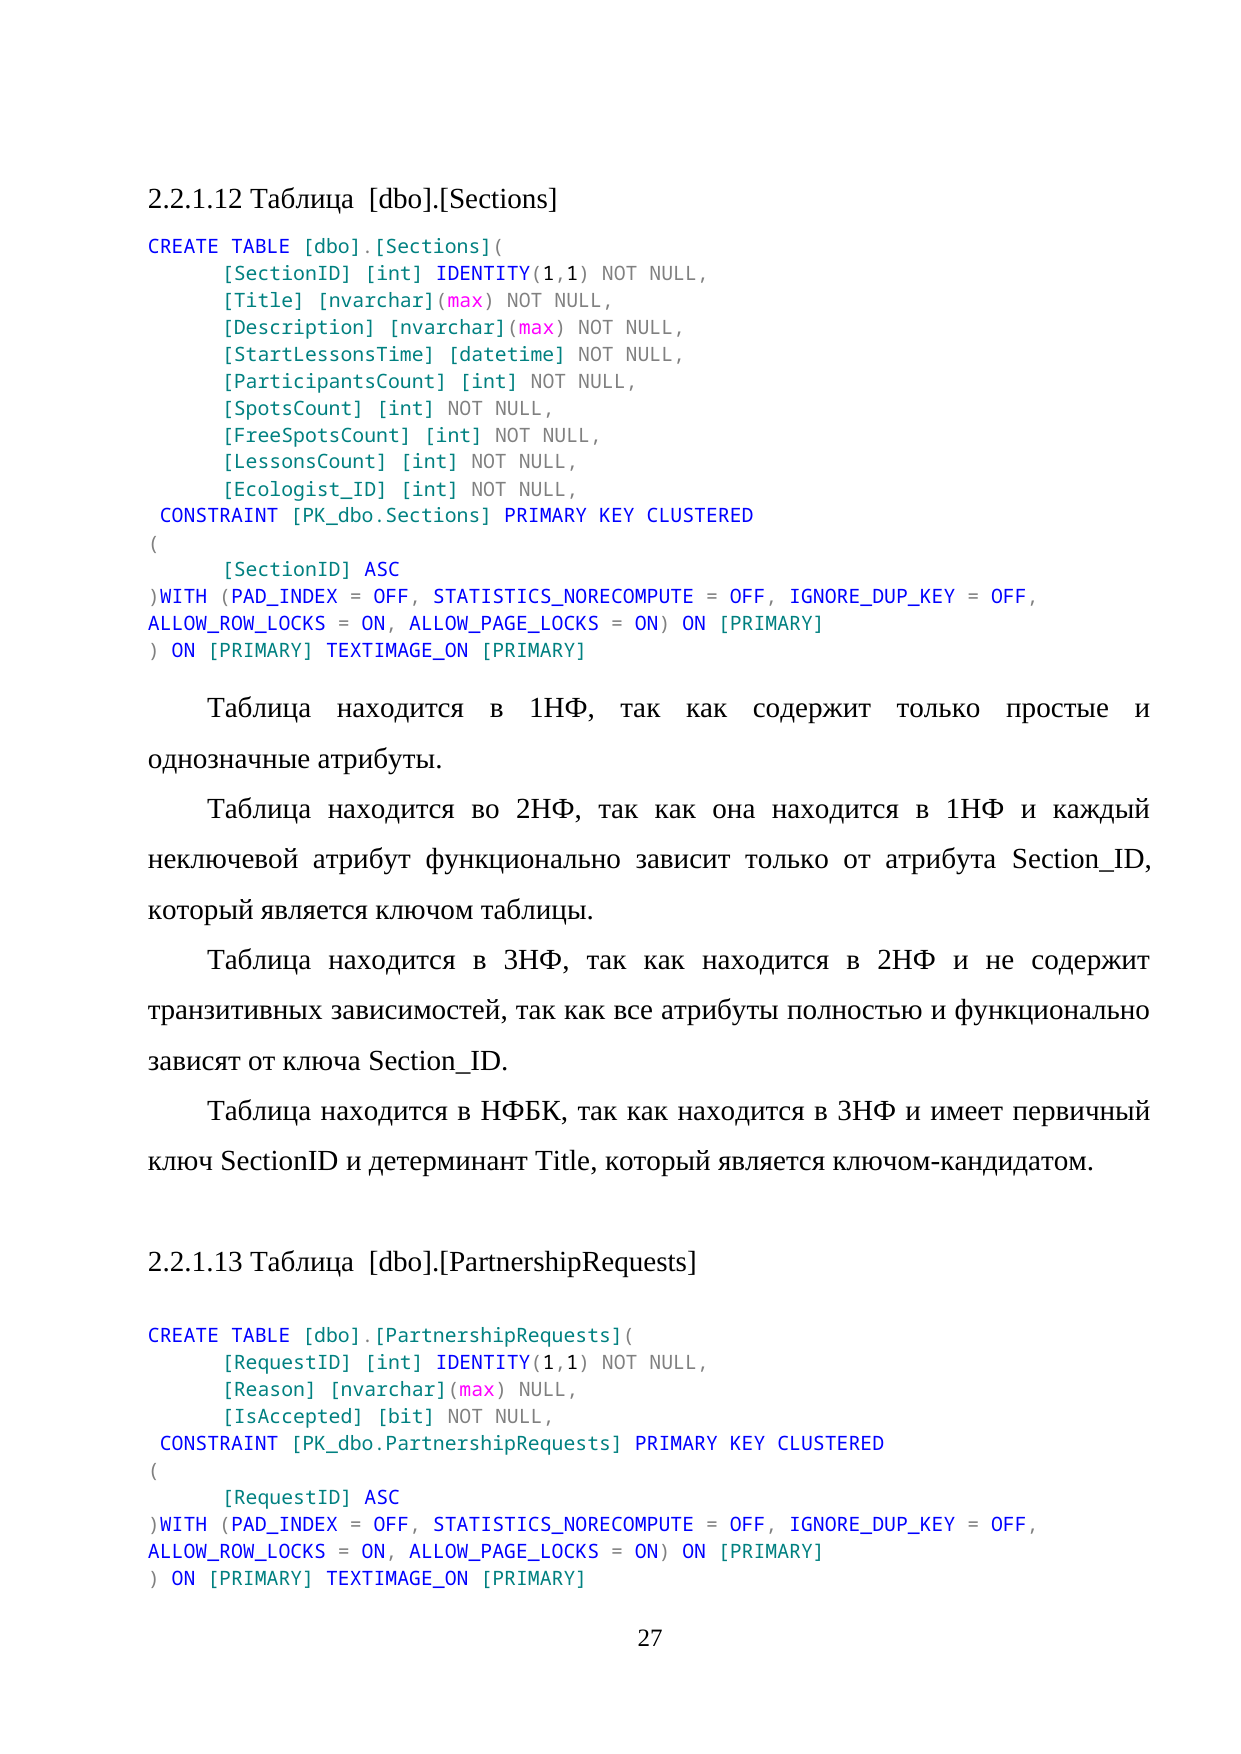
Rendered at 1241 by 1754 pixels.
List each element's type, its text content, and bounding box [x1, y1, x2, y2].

text ) ON [PRIMARY] TEXTIMAGE_ON [PRIMARY] [148, 1564, 1152, 1591]
text [Description] [nvarchar](max) NOT NULL, [148, 313, 1152, 340]
text )WITH (PAD_INDEX = OFF, STATISTICS_NORECOMPUTE = OFF, IGNORE_DUP_KEY = OFF, ALLOW_ROW_LOCKS = ON, ALLOW_PAGE_LOCKS = ON) ON [PRIMARY] [148, 1510, 1152, 1564]
text [RequestID] [int] IDENTITY(1,1) NOT NULL, [148, 1348, 1152, 1375]
text [SpotsCount] [int] NOT NULL, [148, 394, 1152, 421]
text Таблица находится в НФБК, так как находится в 3НФ и имеет первичный ключ SectionID и детерминант Title, который является ключом-кандидатом. [148, 1093, 1152, 1177]
text CREATE TABLE [dbo].[Sections]( [148, 232, 1152, 259]
text [LessonsCount] [int] NOT NULL, [148, 448, 1152, 475]
text [FreeSpotsCount] [int] NOT NULL, [148, 421, 1152, 448]
text CONSTRAINT [PK_dbo.PartnershipRequests] PRIMARY KEY CLUSTERED [148, 1429, 1152, 1456]
text CREATE TABLE [dbo].[PartnershipRequests]( [148, 1321, 1152, 1348]
text Таблица находится во 2НФ, так как она находится в 1НФ и каждый неключевой атрибут функционально зависит только от атрибута Section_ID, который является ключом таблицы. [148, 791, 1152, 925]
text [Title] [nvarchar](max) NOT NULL, [148, 286, 1152, 313]
text [RequestID] ASC [148, 1483, 1152, 1510]
text [StartLessonsTime] [datetime] NOT NULL, [148, 340, 1152, 367]
text Таблица находится в 3НФ, так как находится в 2НФ и не содержит транзитивных зависимостей, так как все атрибуты полностью и функционально зависят от ключа Section_ID. [148, 942, 1152, 1076]
subtitle 2.2.1.12 Таблица [dbo].[Sections] [148, 182, 1152, 215]
text CONSTRAINT [PK_dbo.Sections] PRIMARY KEY CLUSTERED [148, 502, 1152, 529]
text ( [148, 1456, 1152, 1483]
text [Reason] [nvarchar](max) NULL, [148, 1375, 1152, 1402]
subtitle 2.2.1.13 Таблица [dbo].[PartnershipRequests] [148, 1244, 1152, 1278]
text [IsAccepted] [bit] NOT NULL, [148, 1402, 1152, 1429]
text Таблица находится в 1НФ, так как содержит только простые и однозначные атрибуты. [148, 691, 1152, 774]
text [Ecologist_ID] [int] NOT NULL, [148, 475, 1152, 502]
text [SectionID] ASC [148, 556, 1152, 583]
text [ParticipantsCount] [int] NOT NULL, [148, 367, 1152, 394]
text ) ON [PRIMARY] TEXTIMAGE_ON [PRIMARY] [148, 637, 1152, 664]
text )WITH (PAD_INDEX = OFF, STATISTICS_NORECOMPUTE = OFF, IGNORE_DUP_KEY = OFF, ALLOW_ROW_LOCKS = ON, ALLOW_PAGE_LOCKS = ON) ON [PRIMARY] [148, 583, 1152, 637]
text ( [148, 529, 1152, 556]
text [SectionID] [int] IDENTITY(1,1) NOT NULL, [148, 259, 1152, 286]
